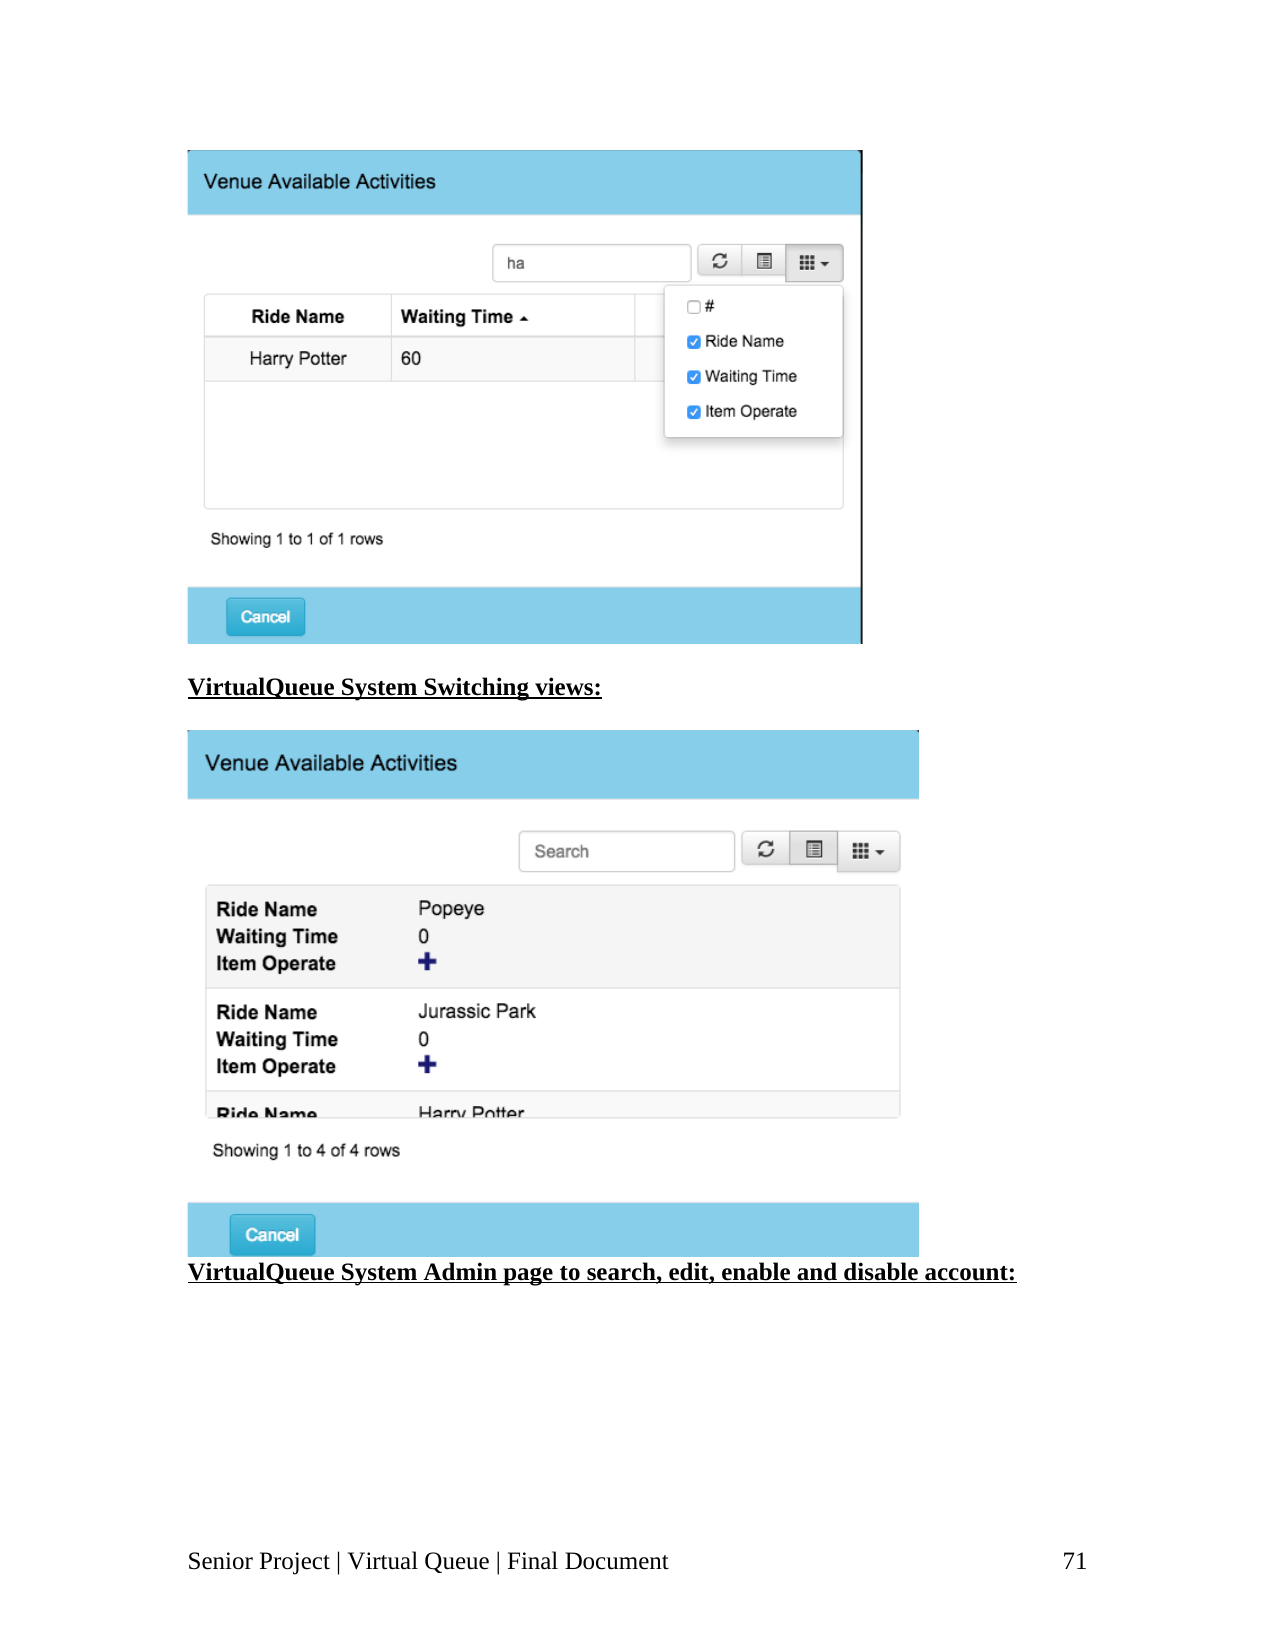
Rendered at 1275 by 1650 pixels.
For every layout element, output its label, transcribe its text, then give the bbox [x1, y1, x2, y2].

text VirtualQueue System Admin page to search, edit, enable and disable account: [187, 1257, 1087, 1286]
text VirtualQueue System Switching views: [187, 672, 1087, 701]
picture [187, 150, 863, 644]
picture [187, 730, 919, 1257]
